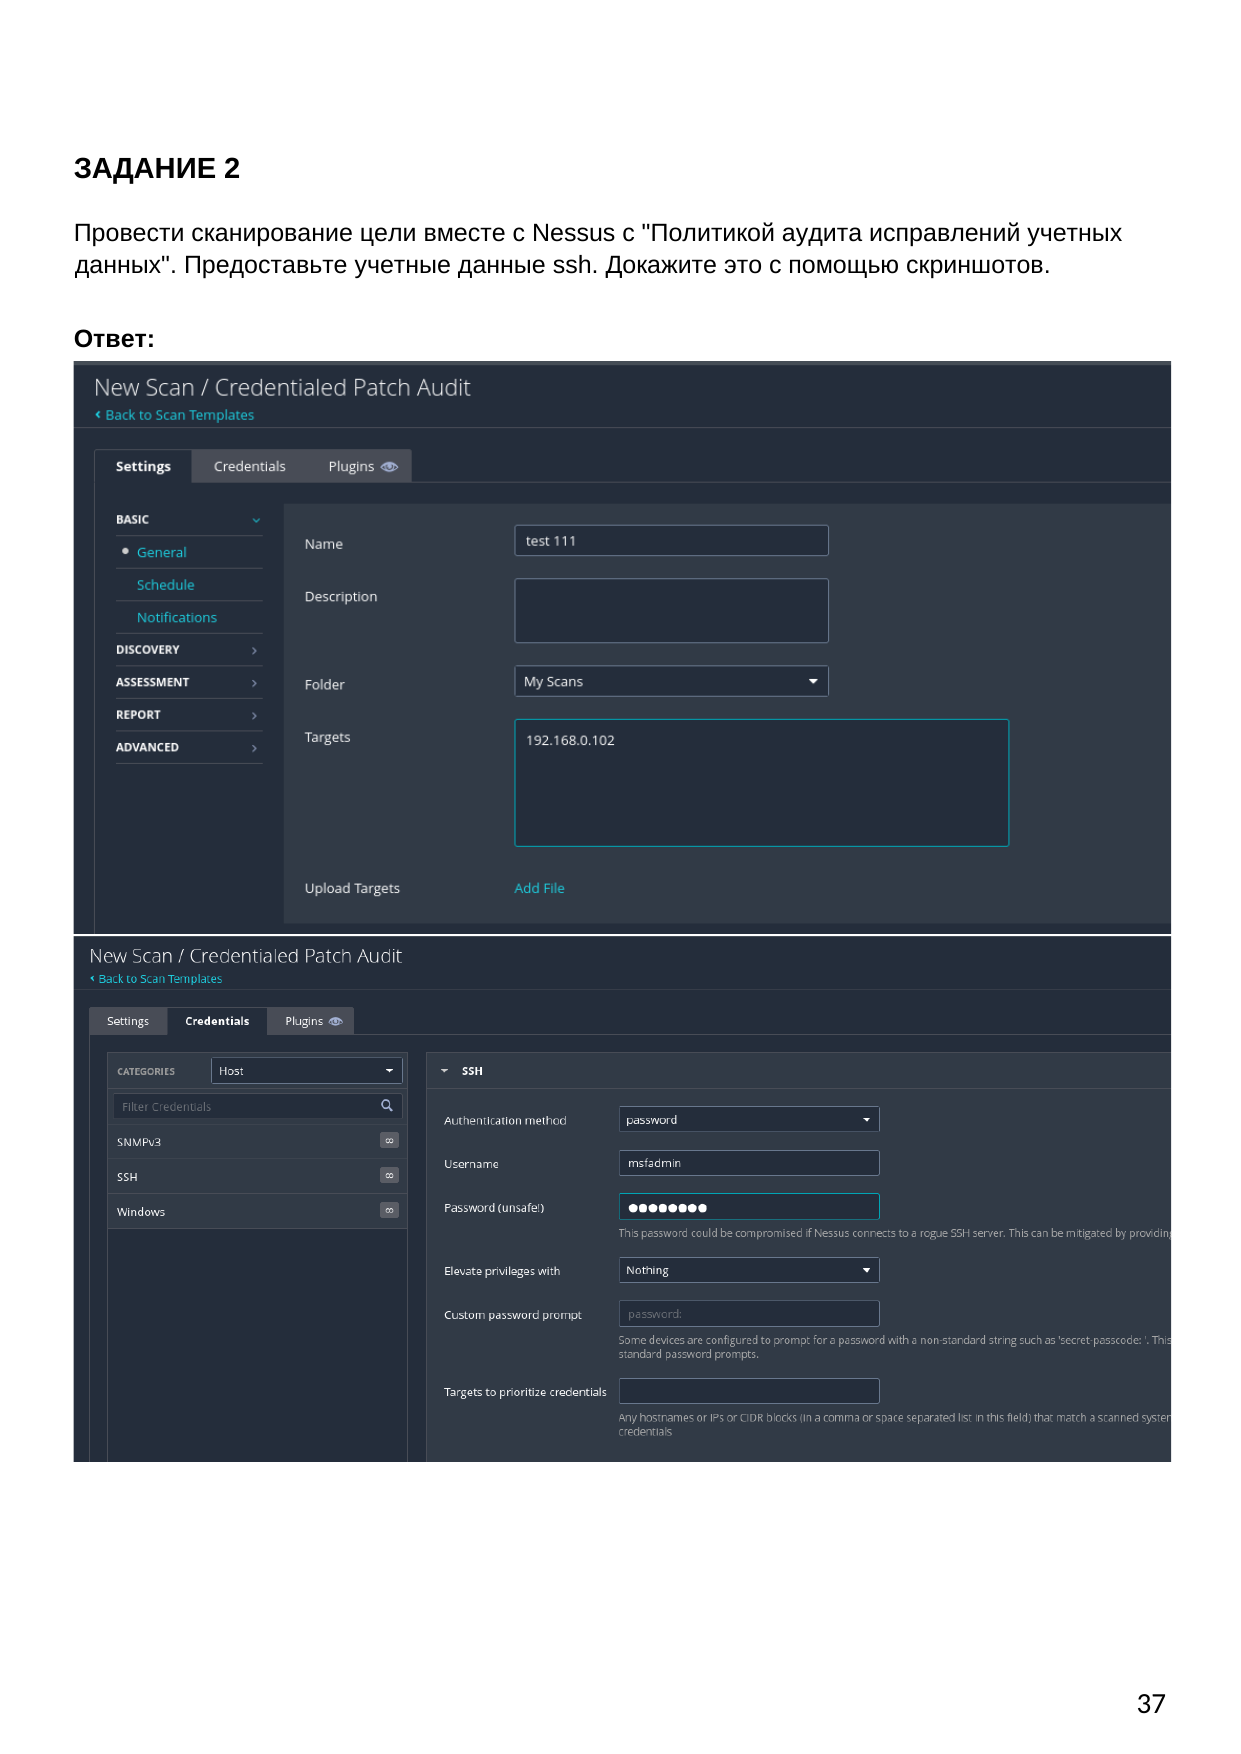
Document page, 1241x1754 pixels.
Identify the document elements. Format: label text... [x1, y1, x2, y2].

picture [73, 361, 1172, 934]
picture [73, 936, 1172, 1462]
subtitle ЗАДАНИЕ 2 [73, 151, 1165, 185]
text Ответ: [73, 324, 1173, 353]
text Провести сканирование цели вместе с Nessus с "Политикой аудита исправлений учетных данных". Предоставьте учетные данные ssh. Докажите это с помощью скриншотов. [73, 218, 1167, 279]
